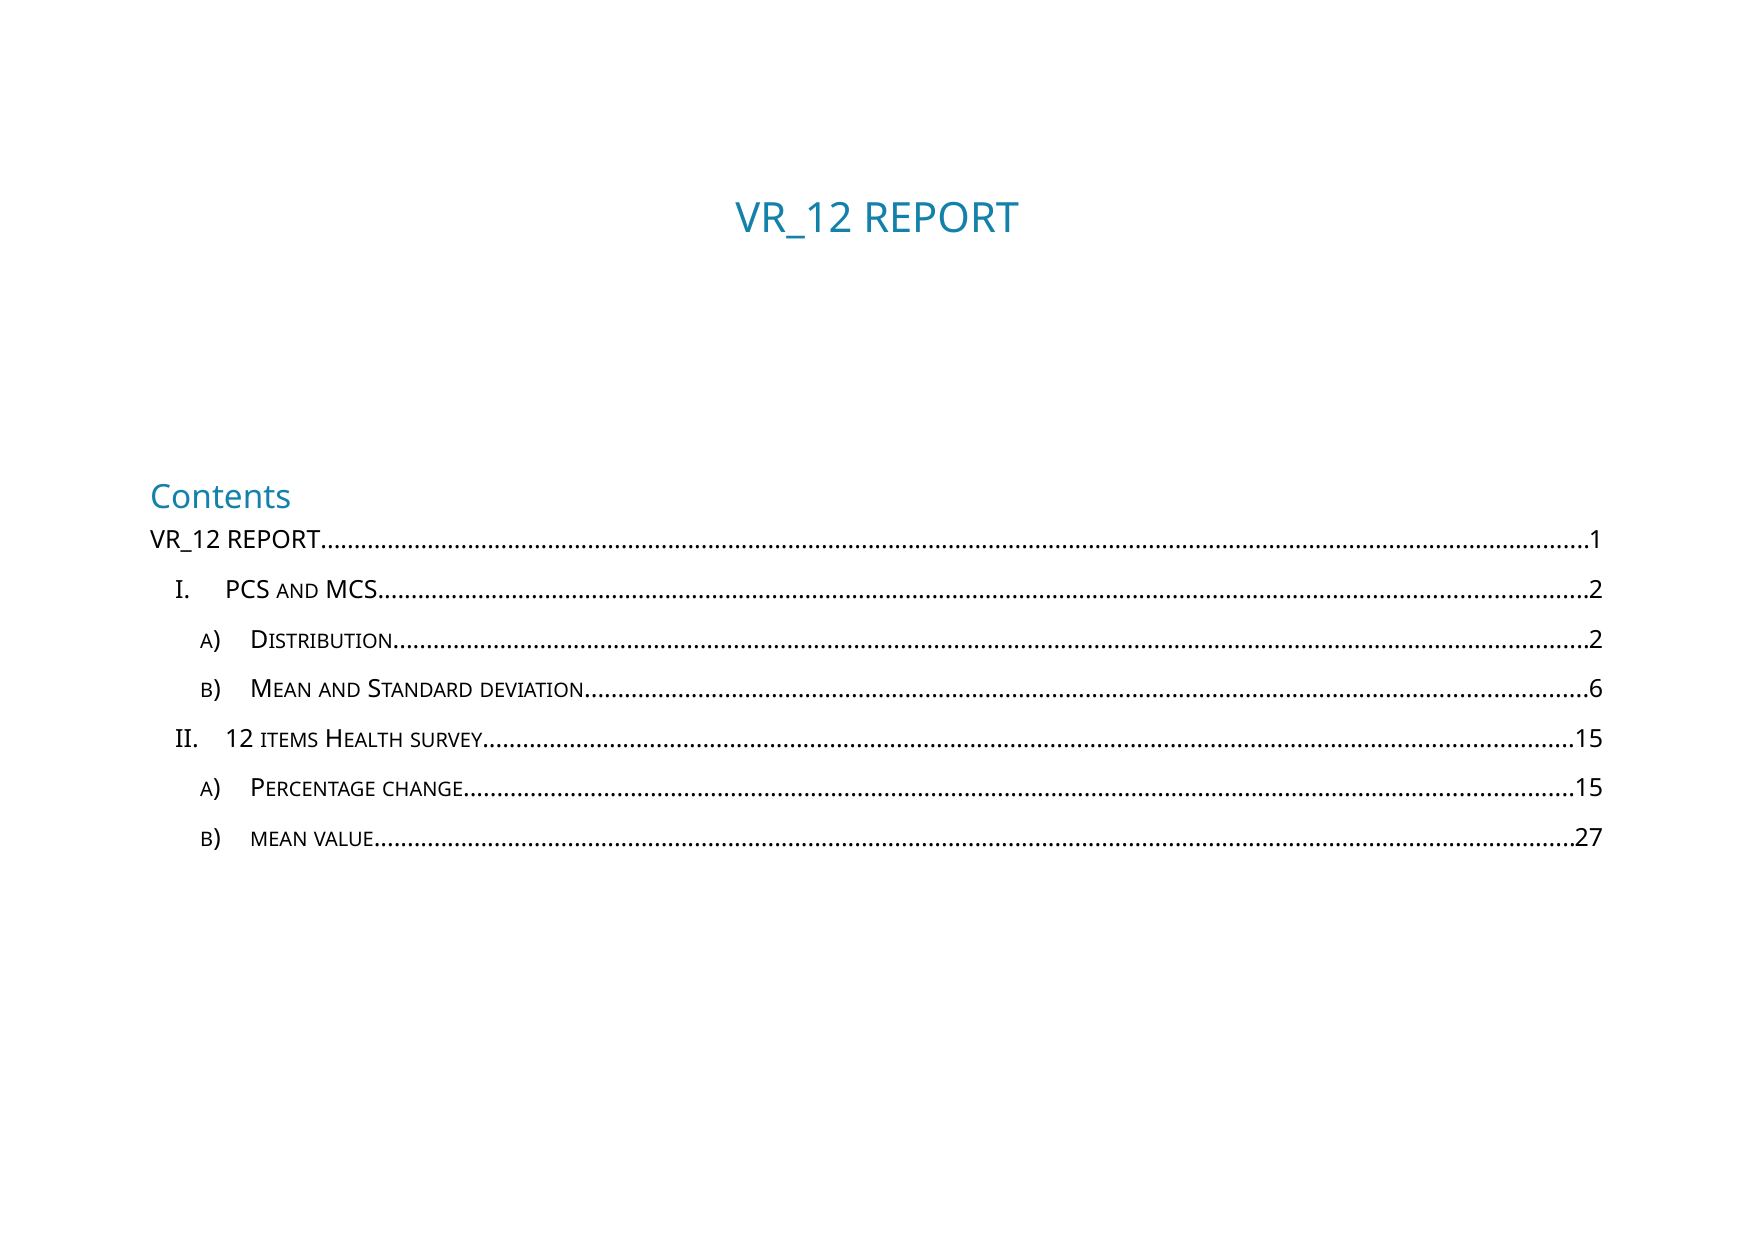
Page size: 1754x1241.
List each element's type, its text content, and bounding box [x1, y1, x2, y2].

subtitle VR_12 REPORT [150, 187, 1604, 244]
